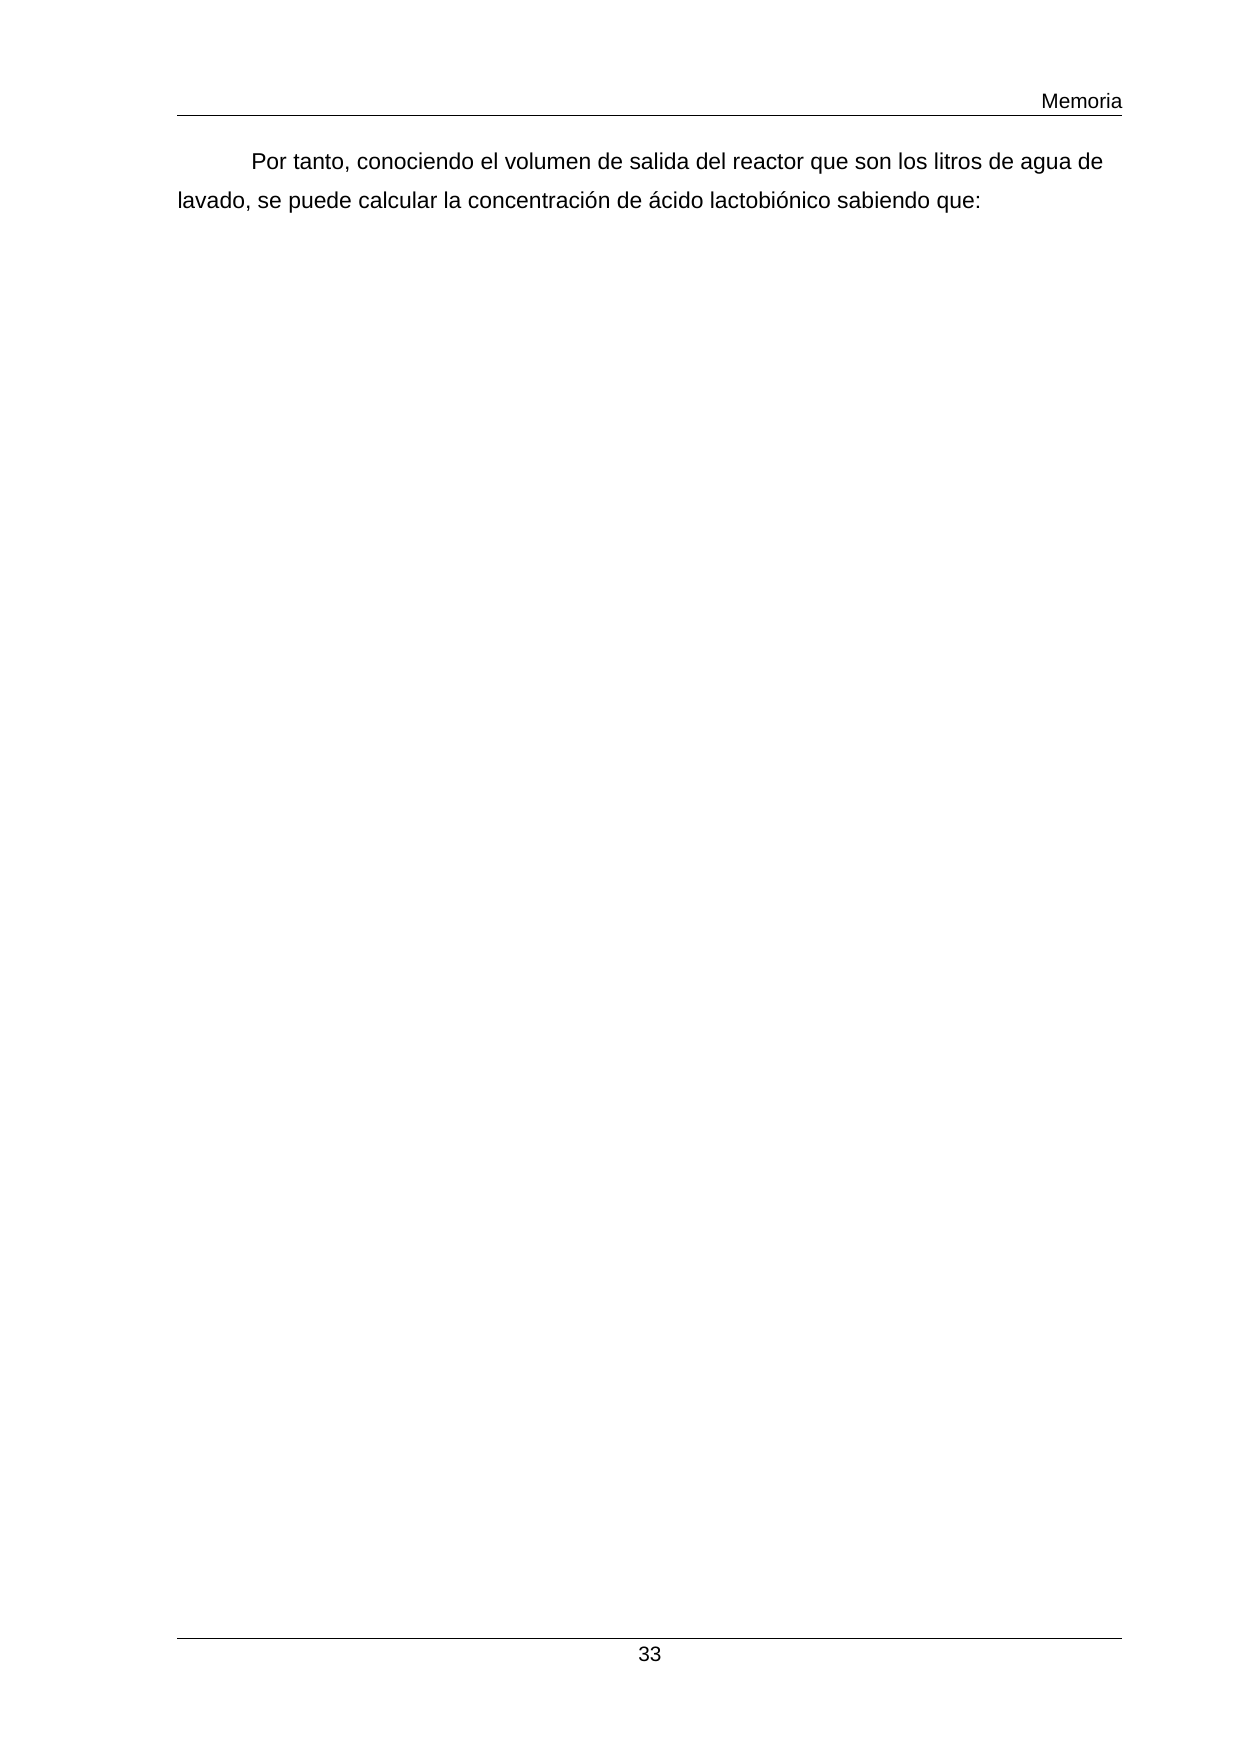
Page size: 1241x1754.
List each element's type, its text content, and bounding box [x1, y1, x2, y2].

text Por tanto, conociendo el volumen de salida del reactor que son los litros de agua de lavado, se puede calcular la concentración de ácido lactobiónico sabiendo que: [177, 148, 1122, 213]
